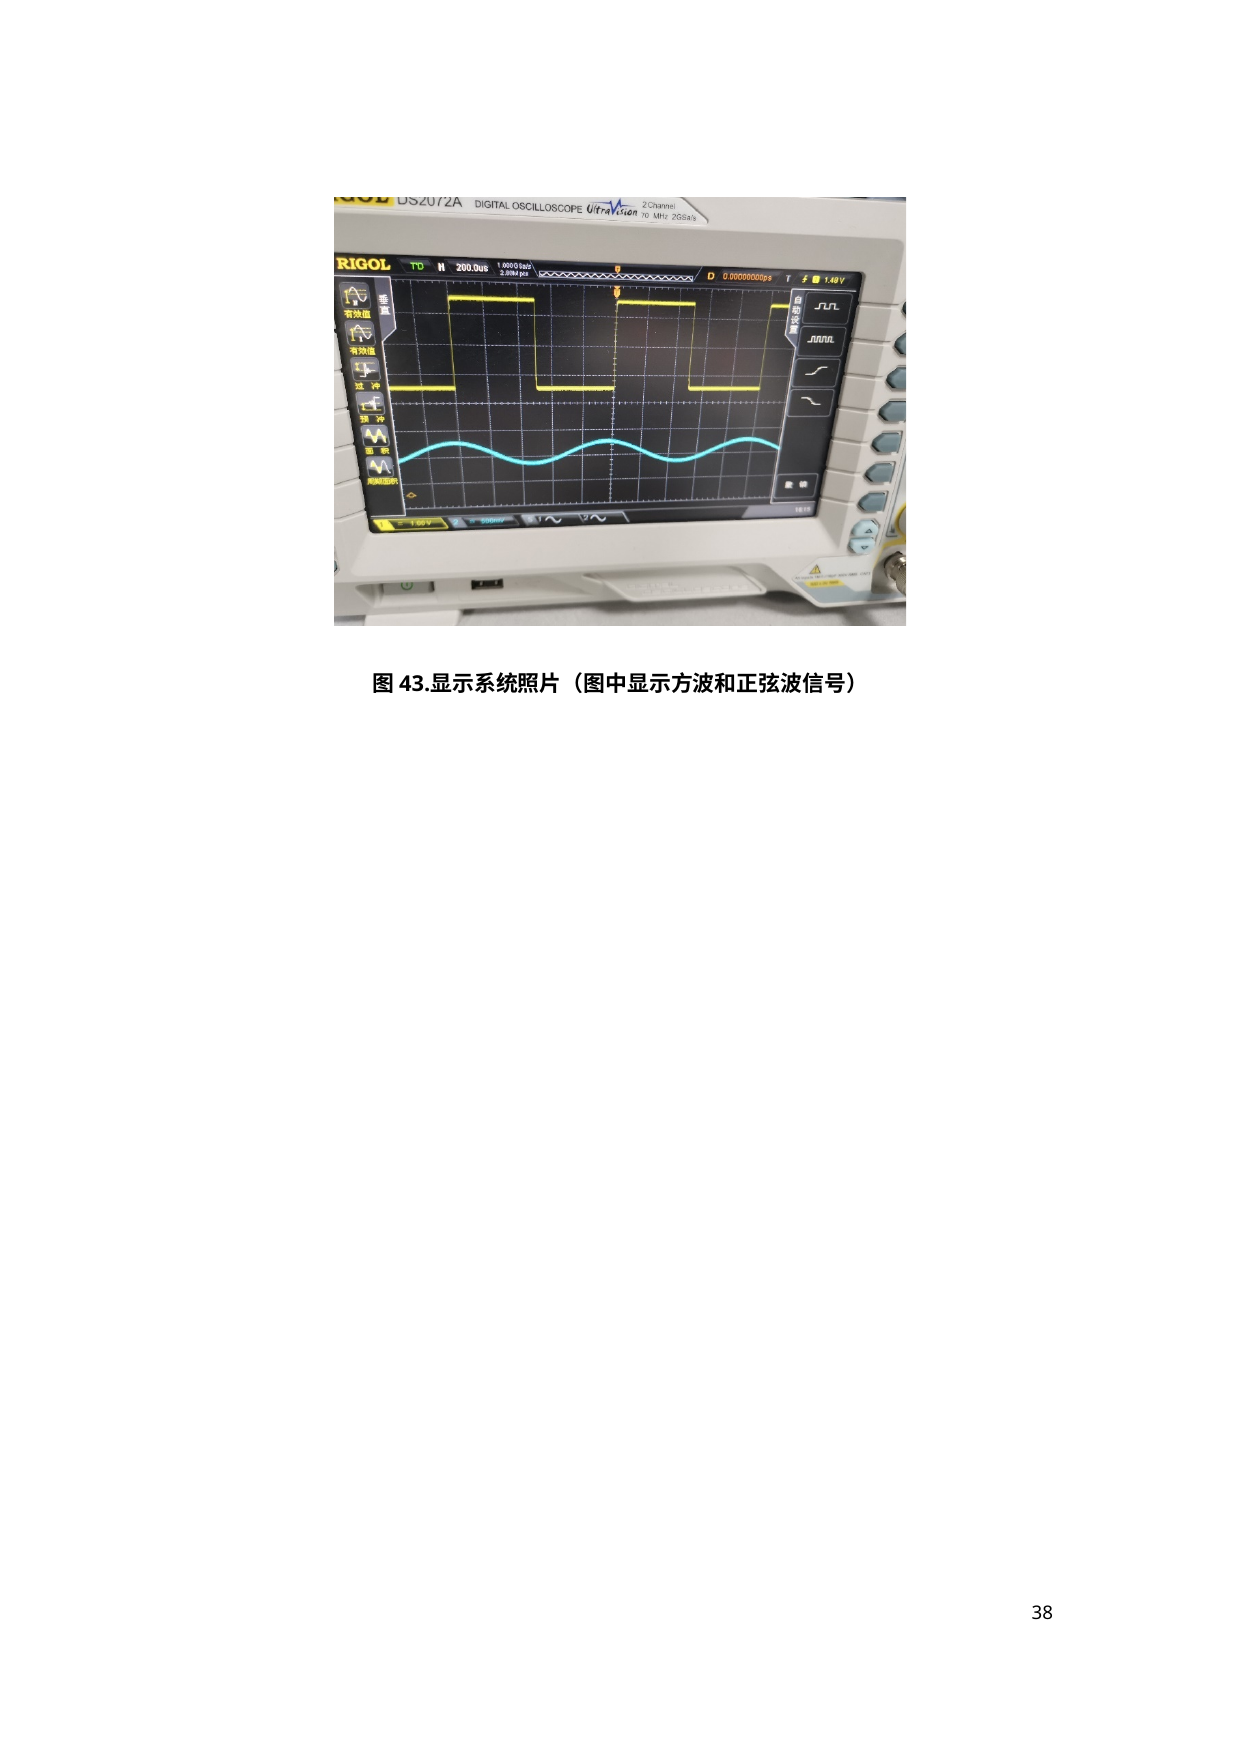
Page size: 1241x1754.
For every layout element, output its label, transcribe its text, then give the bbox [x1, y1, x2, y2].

text 图43.显示系统照片（图中显示方波和正弦波信号） [187, 665, 1053, 698]
picture [334, 197, 907, 626]
